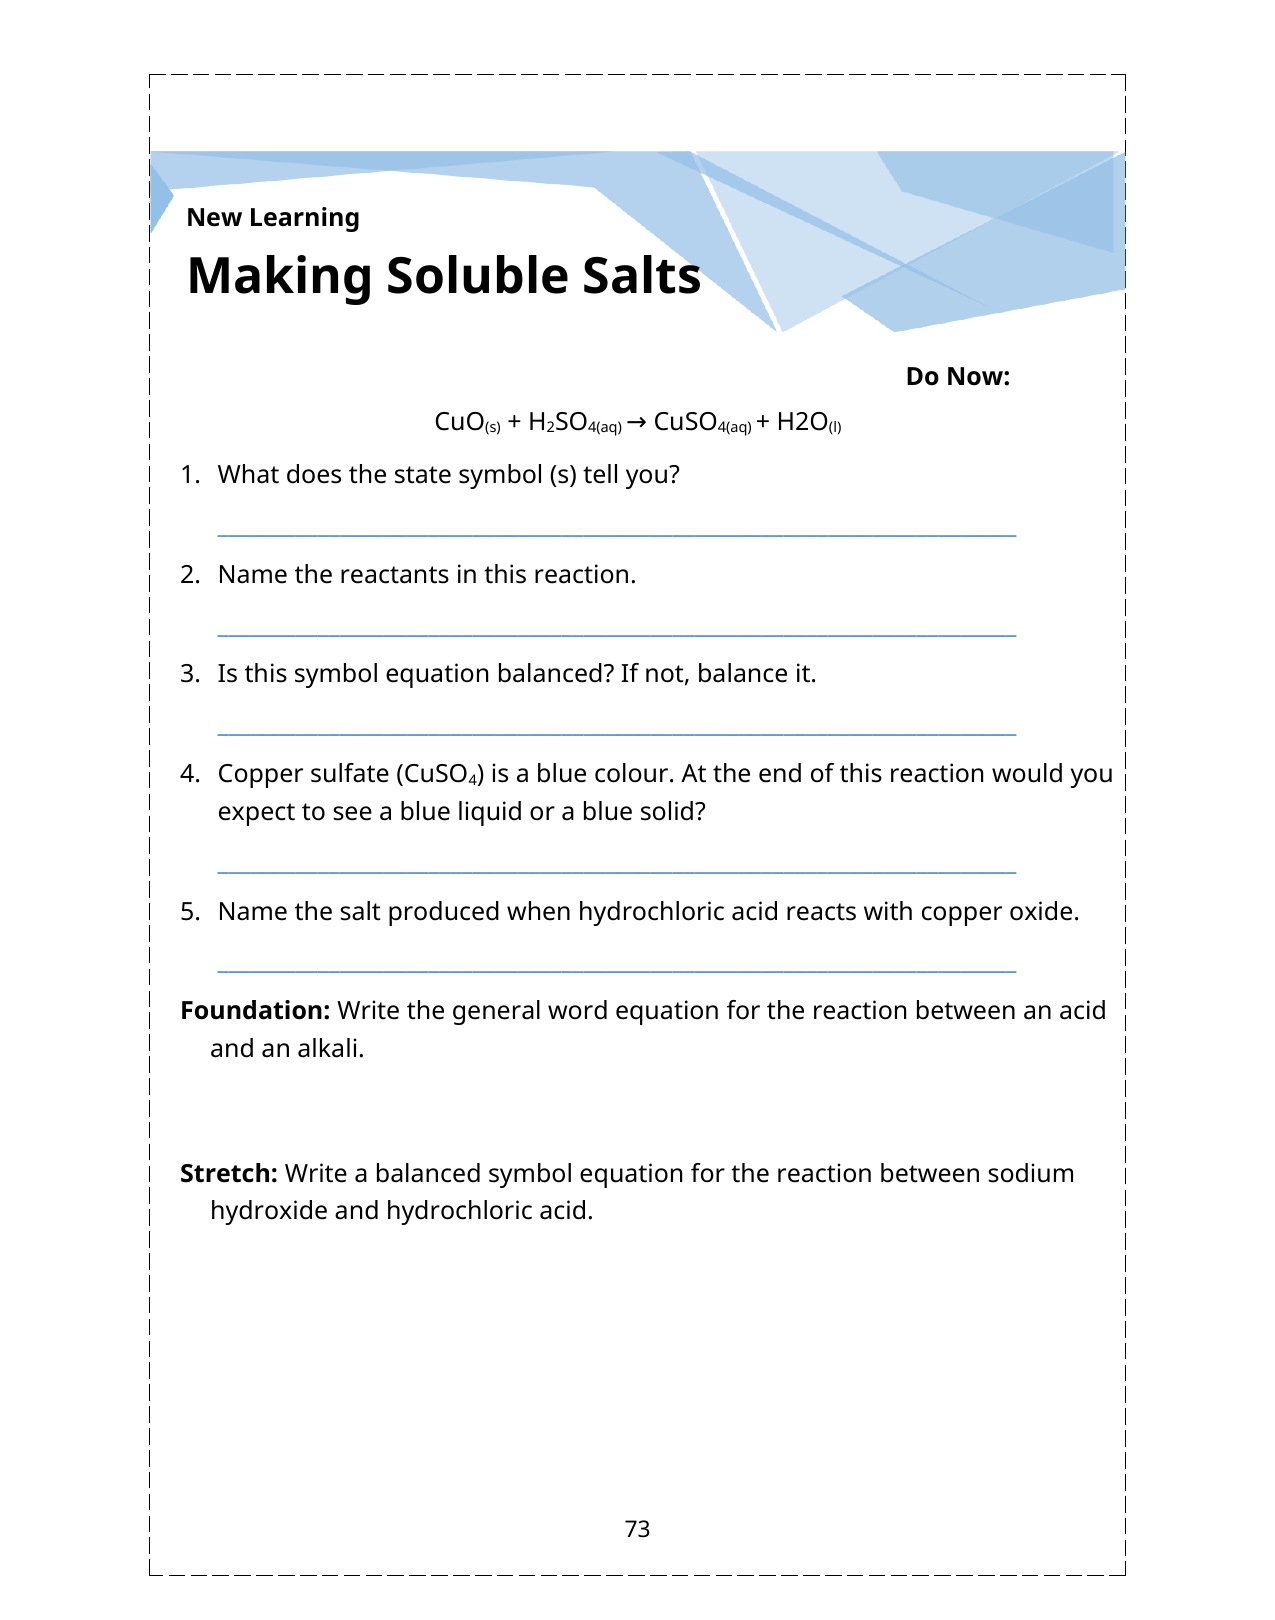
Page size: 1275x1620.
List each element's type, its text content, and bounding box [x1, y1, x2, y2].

text ________________________________________________________________________ [217, 506, 1125, 541]
list Is this symbol equation balanced? If not, balance it. [180, 656, 1125, 690]
picture [150, 151, 1126, 332]
text CuO(s) + H2SO4(aq) → CuSO4(aq) + H2O(l) [150, 403, 1125, 437]
list Copper sulfate (CuSO4) is a blue colour. At the end of this reaction would you expect to see a blue liquid or a blue solid? [180, 756, 1125, 827]
list What does the state symbol (s) tell you? [180, 457, 1125, 491]
text Do Now: [150, 332, 1125, 391]
text Stretch: Write a balanced symbol equation for the reaction between sodium hydroxide and hydrochloric acid. [180, 1155, 1125, 1227]
list Name the reactants in this reaction. [180, 556, 1125, 590]
list Name the salt produced when hydrochloric acid reacts with copper oxide. [180, 893, 1125, 927]
text ________________________________________________________________________ [217, 943, 1125, 977]
text Foundation: Write the general word equation for the reaction between an acid and an alkali. [180, 993, 1125, 1064]
text ________________________________________________________________________ [217, 843, 1125, 877]
text ________________________________________________________________________ [217, 706, 1125, 740]
text ________________________________________________________________________ [217, 606, 1125, 640]
